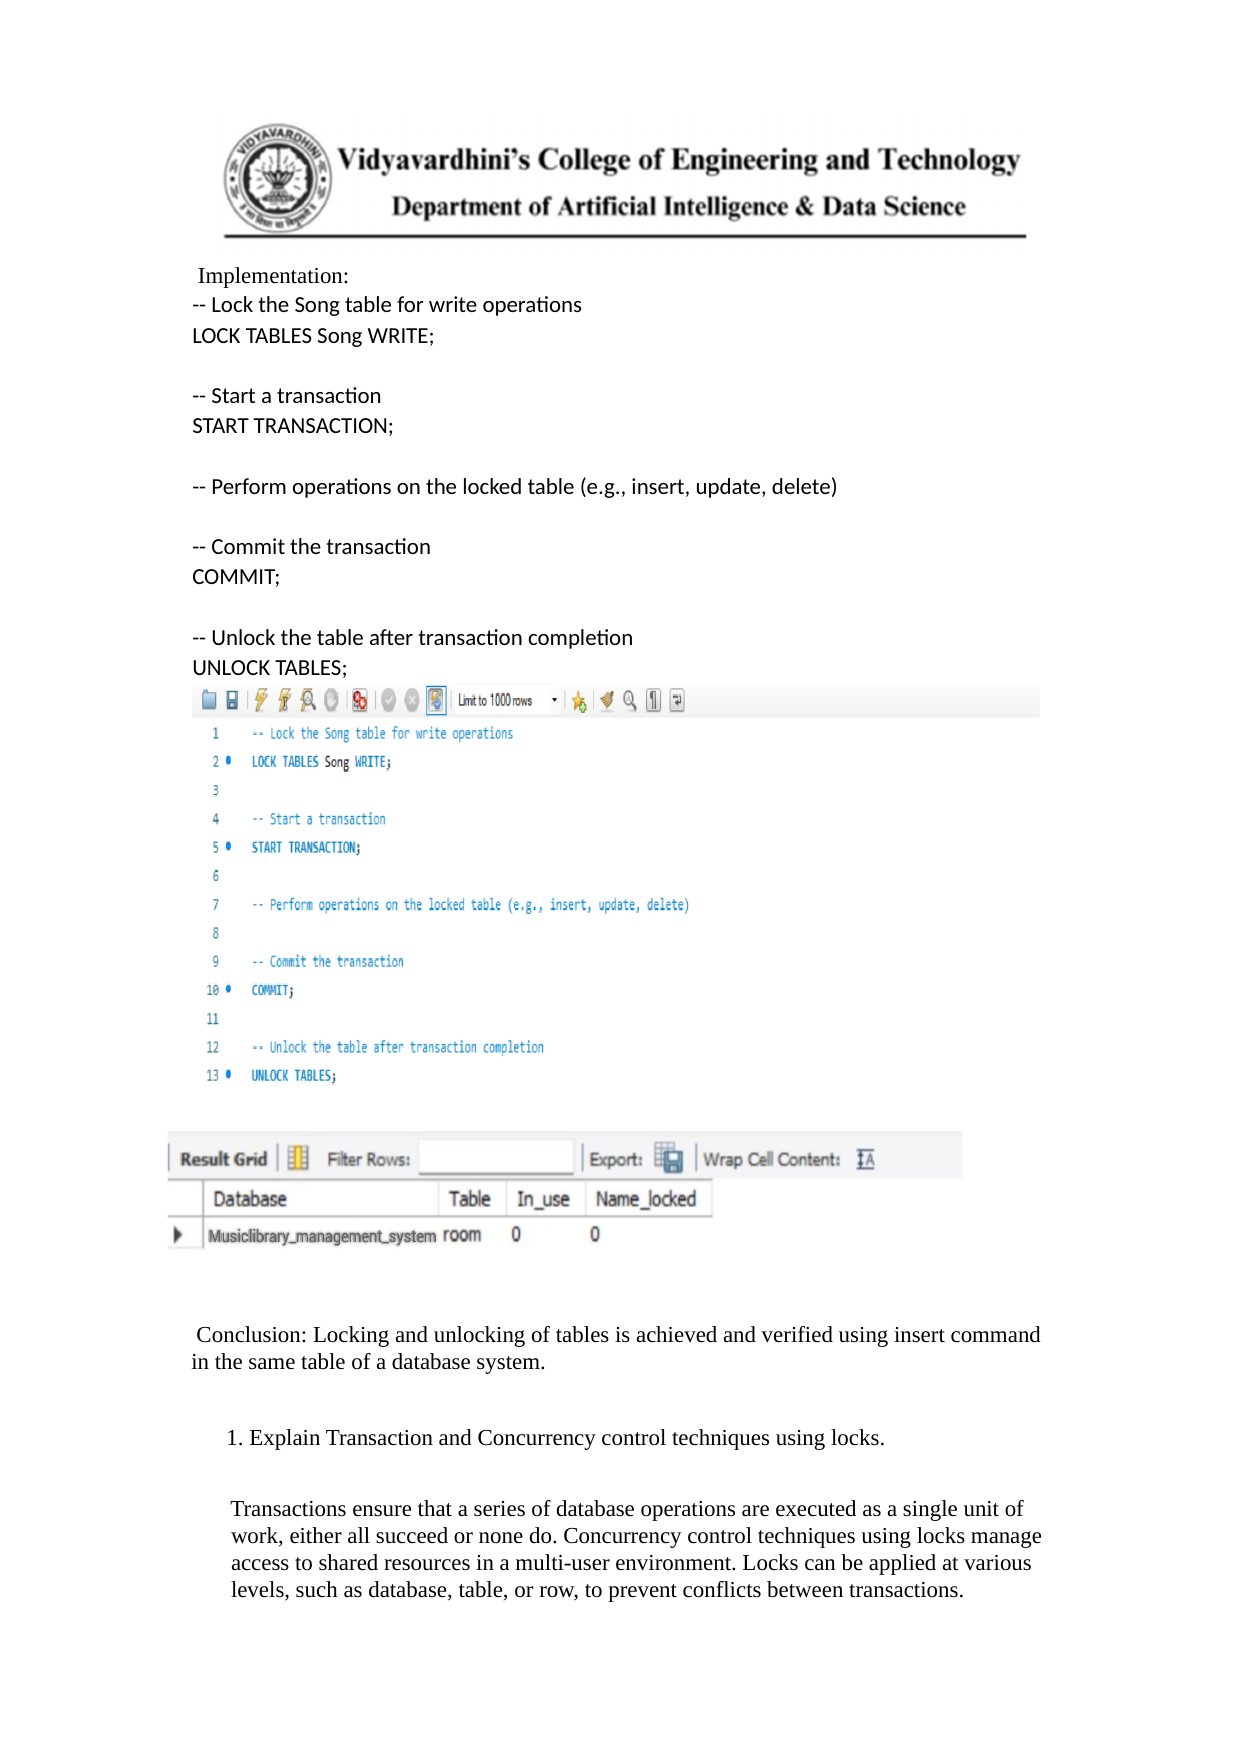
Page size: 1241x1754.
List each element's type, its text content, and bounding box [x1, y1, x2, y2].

picture [206, 111, 1038, 246]
text -- Start a transaction [192, 381, 1082, 409]
text 1. Explain Transaction and Concurrency control techniques using locks. [226, 1424, 1007, 1450]
text Conclusion: Locking and unlocking of tables is achieved and verified using insert command in the same table of a database system. [191, 1321, 1063, 1374]
text START TRANSACTION; [192, 411, 1082, 439]
text -- Unlock the table after transaction completion [192, 623, 1082, 651]
text LOCK TABLES Song WRITE; [192, 321, 1082, 349]
text COMMIT; [192, 562, 1082, 591]
text Transactions ensure that a series of database operations are executed as a single unit of work, either all succeed or none do. Concurrency control techniques using locks manage access to shared resources in a multi-user environment. Locks can be applied at various levels, such as database, table, or row, to prevent conflicts between transactions. [230, 1495, 1082, 1603]
picture [167, 1131, 963, 1306]
text UNLOCK TABLES; [192, 653, 1082, 681]
text -- Commit the transaction [192, 532, 1082, 560]
text -- Perform operations on the locked table (e.g., insert, update, delete) [192, 472, 1082, 500]
text -- Lock the Song table for write operations [192, 291, 1082, 319]
text Implementation: [192, 246, 1082, 288]
picture [192, 683, 1040, 1085]
